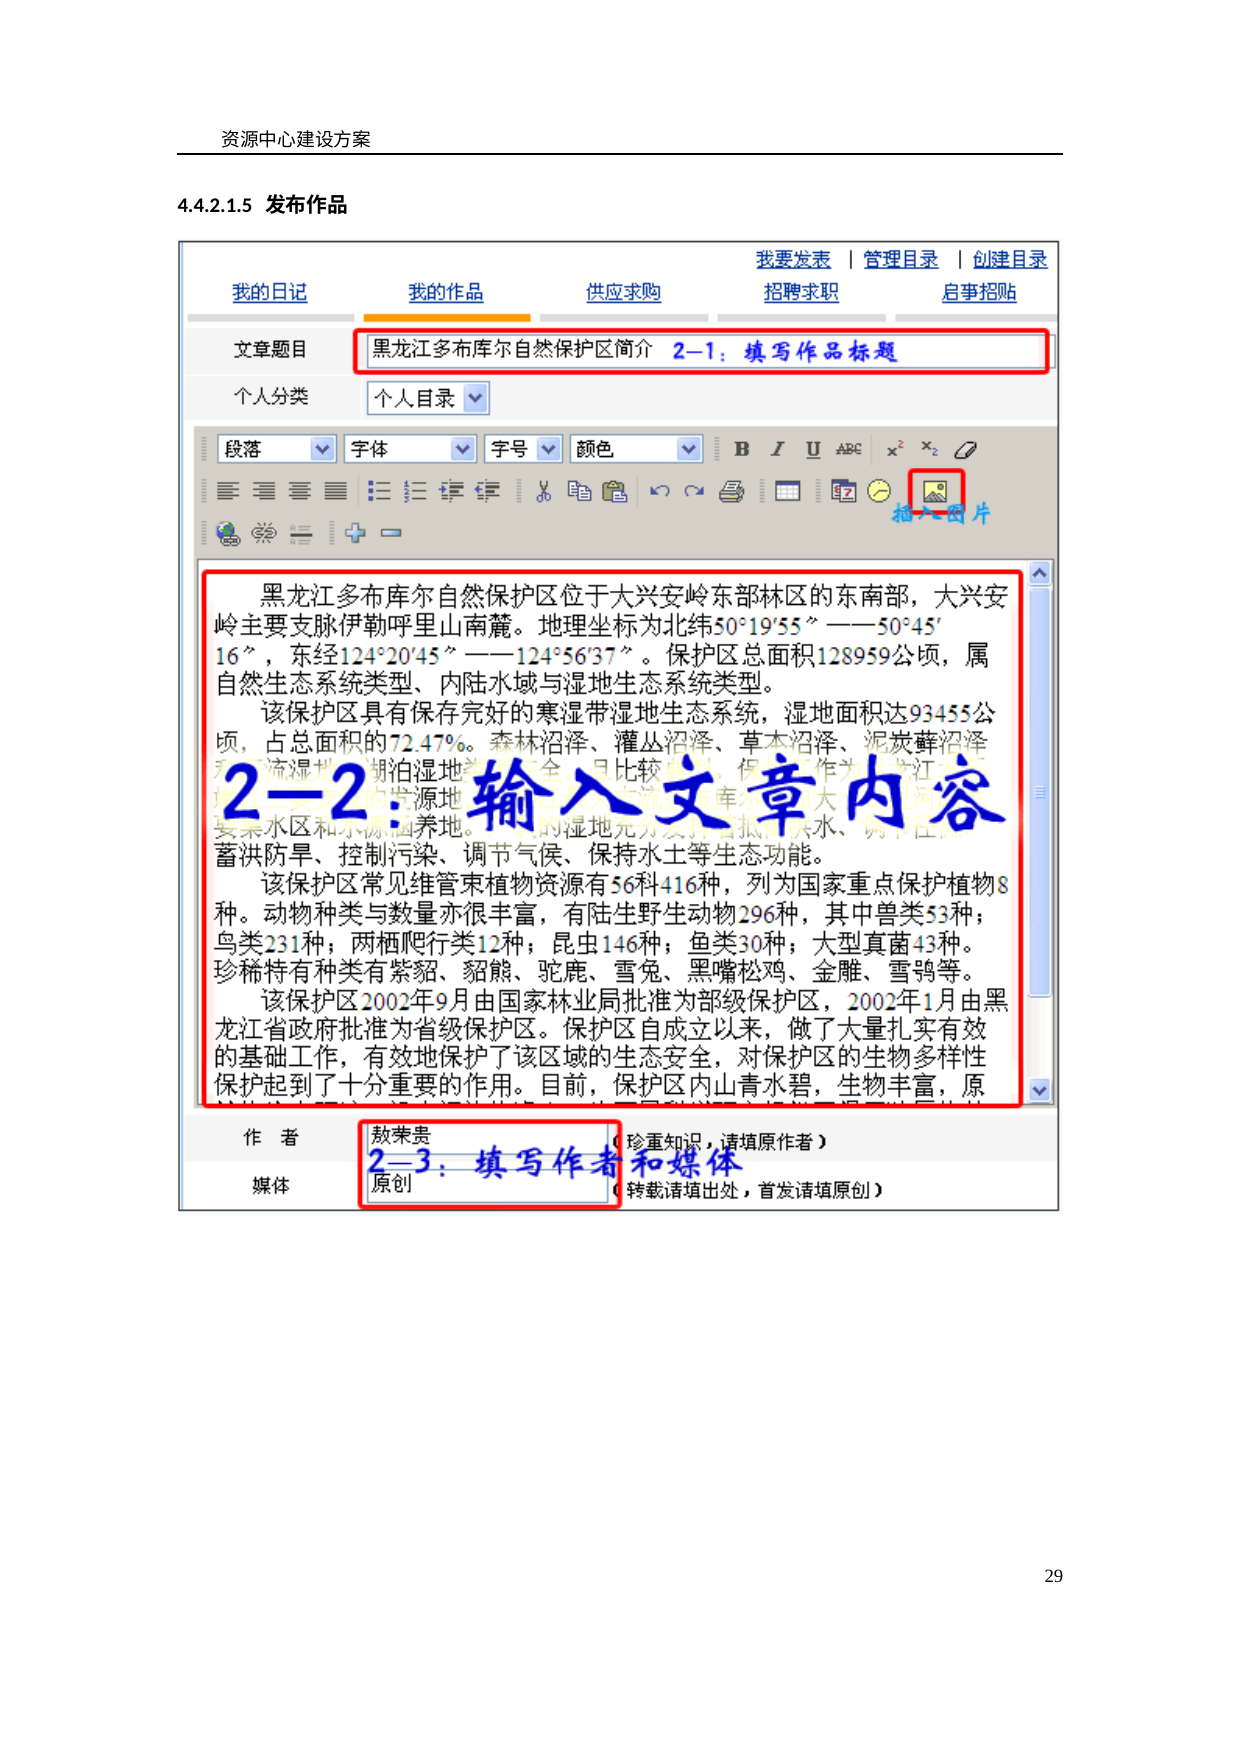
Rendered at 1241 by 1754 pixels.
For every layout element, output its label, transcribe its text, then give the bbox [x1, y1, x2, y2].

picture [177, 238, 1064, 1216]
subtitle 发布作品 [177, 188, 1063, 222]
